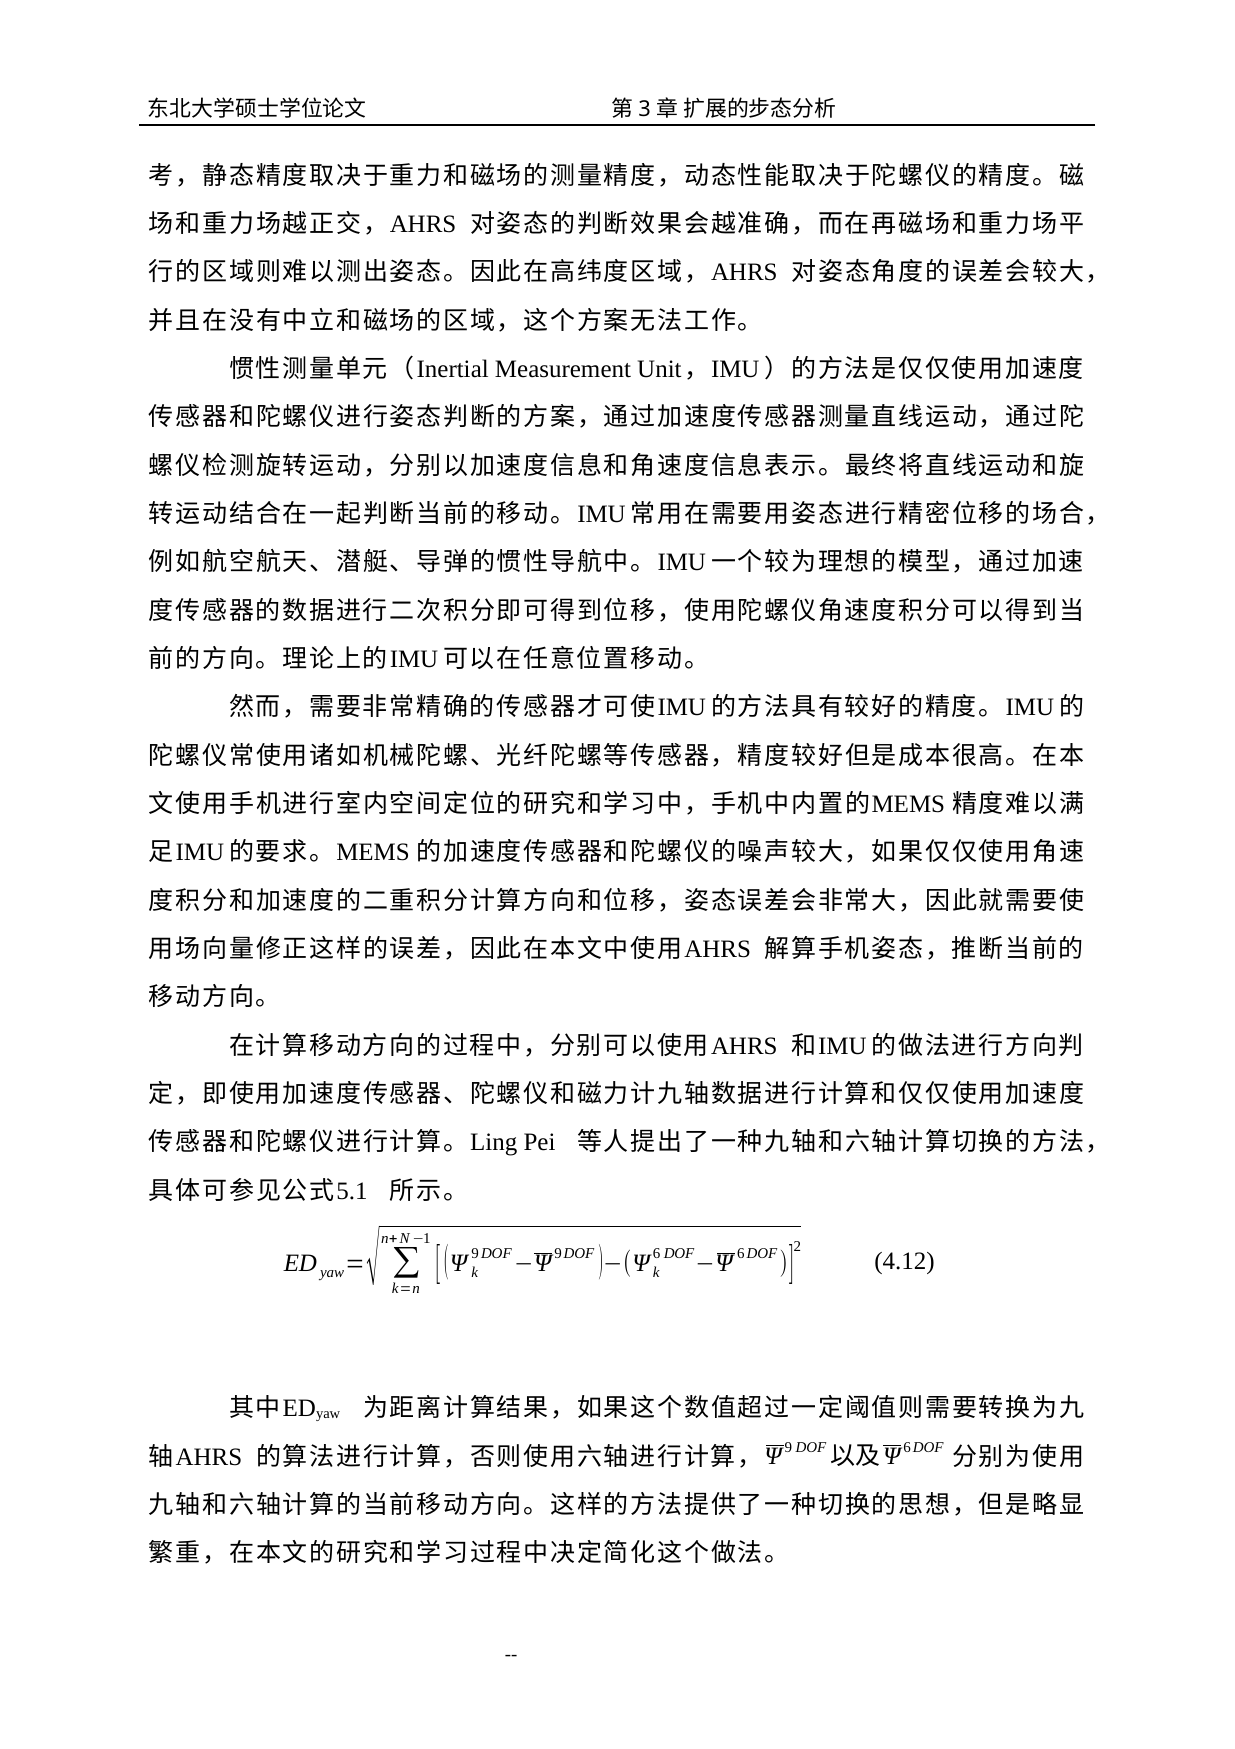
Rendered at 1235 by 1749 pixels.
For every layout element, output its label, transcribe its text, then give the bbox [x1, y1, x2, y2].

text 其中EDyaw为距离计算结果，如果这个数值超过一定阈值则需要转换为九轴AHRS的算法进行计算，否则使用六轴进行计算，分别为使用九轴和六轴计算的当前移动方向。这样的方法提供了一种切换的思想，但是略显繁重，在本文的研究和学习过程中决定简化这个做法。 [149, 1382, 1086, 1575]
text 然而，需要非常精确的传感器才可使IMU的方法具有较好的精度。IMU的陀螺仪常使用诸如机械陀螺、光纤陀螺等传感器，精度较好但是成本很高。在本文使用手机进行室内空间定位的研究和学习中，手机中内置的MEMS精度难以满足IMU的要求。MEMS的加速度传感器和陀螺仪的噪声较大，如果仅仅使用角速度积分和加速度的二重积分计算方向和位移，姿态误差会非常大，因此就需要使用场向量修正这样的误差，因此在本文中使用AHRS解算手机姿态，推断当前的移动方向。 [149, 681, 1086, 1019]
text 惯性测量单元（Inertial Measurement Unit，IMU）的方法是仅仅使用加速度传感器和陀螺仪进行姿态判断的方案，通过加速度传感器测量直线运动，通过陀螺仪检测旋转运动，分别以加速度信息和角速度信息表示。最终将直线运动和旋转运动结合在一起判断当前的移动。IMU常用在需要用姿态进行精密位移的场合，例如航空航天、潜艇、导弹的惯性导航中。IMU一个较为理想的模型，通过加速度传感器的数据进行二次积分即可得到位移，使用陀螺仪角速度积分可以得到当前的方向。理论上的IMU可以在任意位置移动。 [149, 342, 1086, 681]
text (4.12) [149, 1212, 1086, 1309]
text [149, 149, 1086, 342]
text 在计算移动方向的过程中，分别可以使用AHRS和IMU的做法进行方向判定，即使用加速度传感器、陀螺仪和磁力计九轴数据进行计算和仅仅使用加速度传感器和陀螺仪进行计算。Ling Pei等人提出了一种九轴和六轴计算切换的方法，具体可参见公式5.1所示。 [149, 1019, 1086, 1212]
